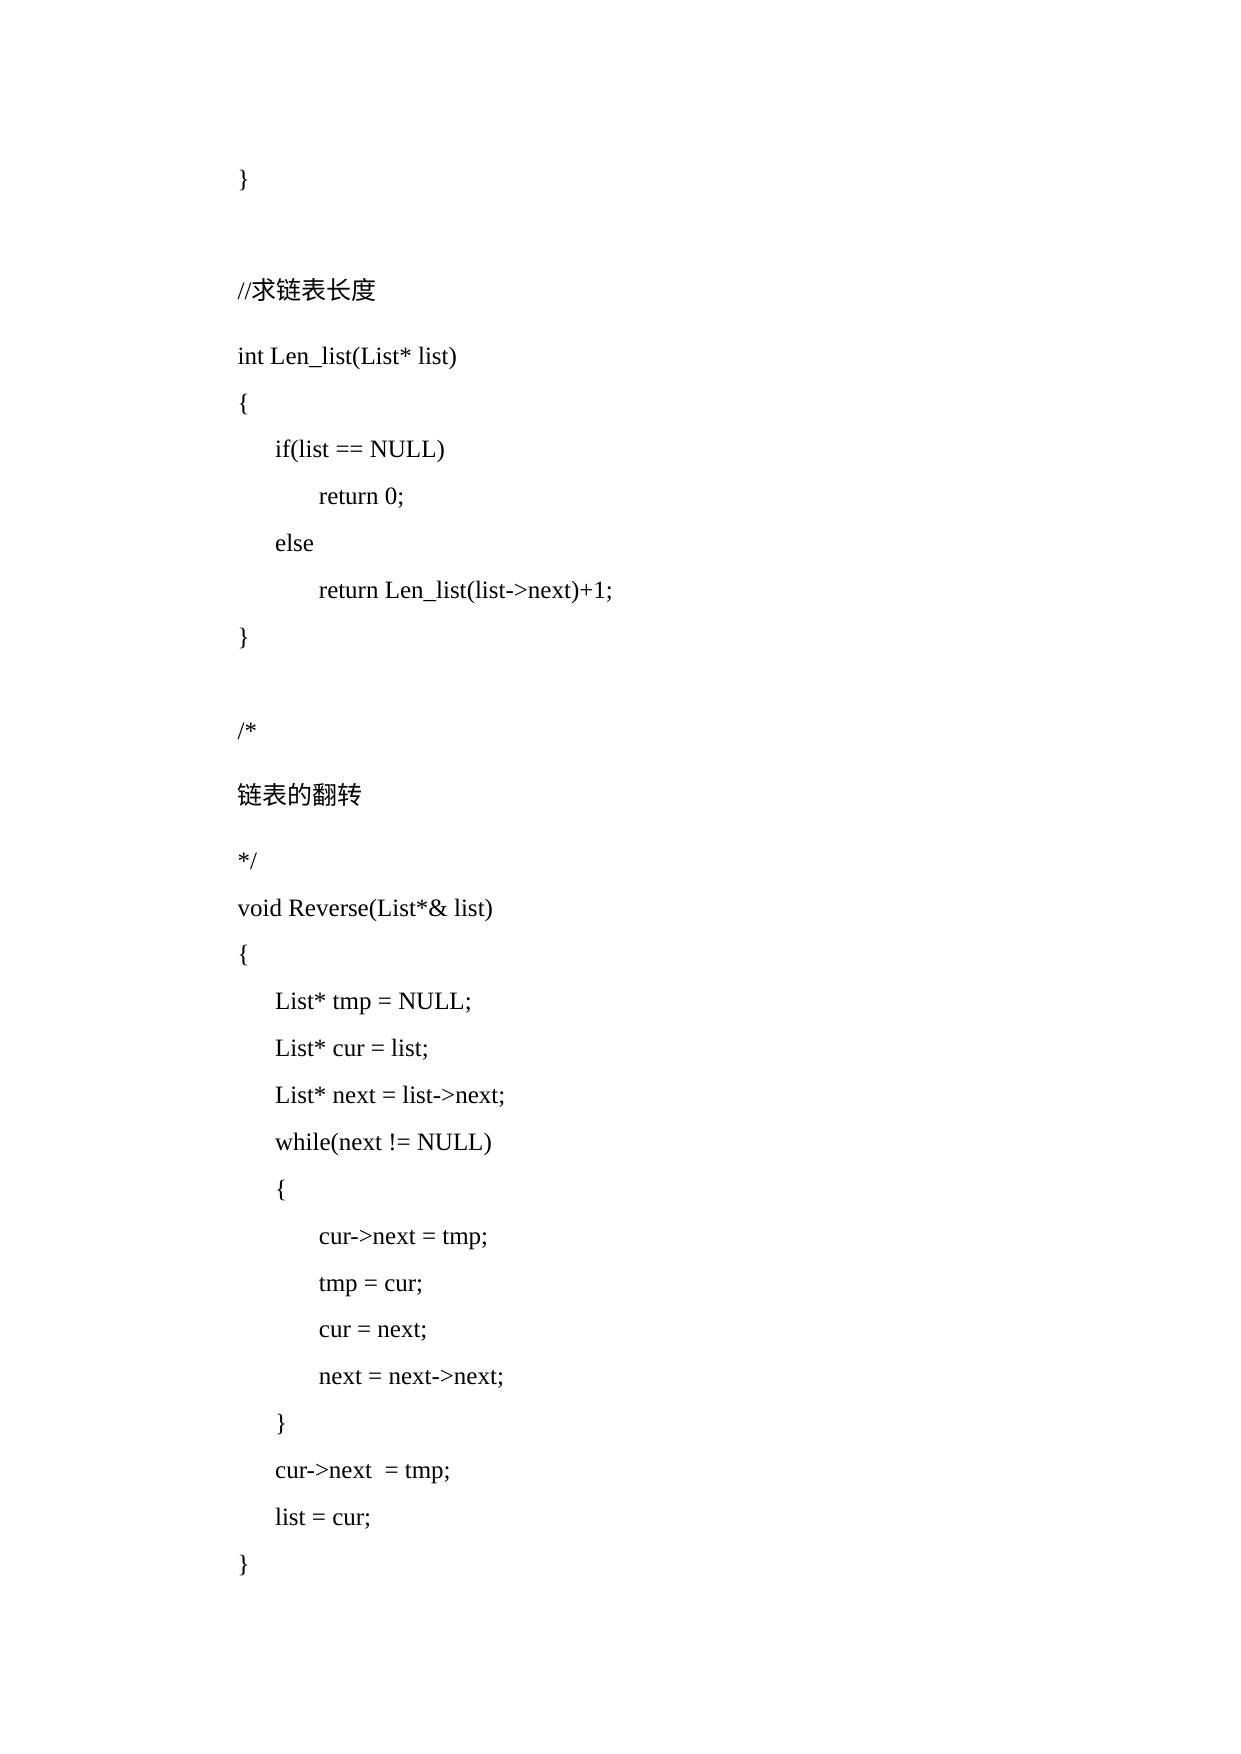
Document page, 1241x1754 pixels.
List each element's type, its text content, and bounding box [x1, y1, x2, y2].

text else [237, 526, 1053, 559]
text //求链表长度 [237, 256, 1053, 321]
text int Len_list(List* list) [237, 339, 1053, 371]
text } [237, 1406, 1053, 1439]
text list = cur; [237, 1500, 1053, 1533]
text cur->next = tmp; [237, 1219, 1053, 1251]
text } [237, 162, 1053, 194]
text cur->next = tmp; [237, 1453, 1053, 1486]
text while(next != NULL) [237, 1125, 1053, 1158]
text /* [237, 714, 1053, 746]
text { [237, 386, 1053, 418]
text */ [237, 844, 1053, 876]
text return Len_list(list->next)+1; [237, 573, 1053, 606]
text void Reverse(List*& list) [237, 891, 1053, 923]
text cur = next; [237, 1313, 1053, 1345]
text return 0; [237, 479, 1053, 512]
text next = next->next; [237, 1359, 1053, 1392]
text List* cur = list; [237, 1031, 1053, 1064]
text { [237, 938, 1053, 970]
text } [237, 1547, 1053, 1579]
text if(list == NULL) [237, 433, 1053, 465]
text tmp = cur; [237, 1266, 1053, 1298]
text } [237, 620, 1053, 653]
text List* tmp = NULL; [237, 984, 1053, 1017]
text { [237, 1172, 1053, 1204]
text 链表的翻转 [237, 761, 1053, 826]
text List* next = list->next; [237, 1078, 1053, 1111]
